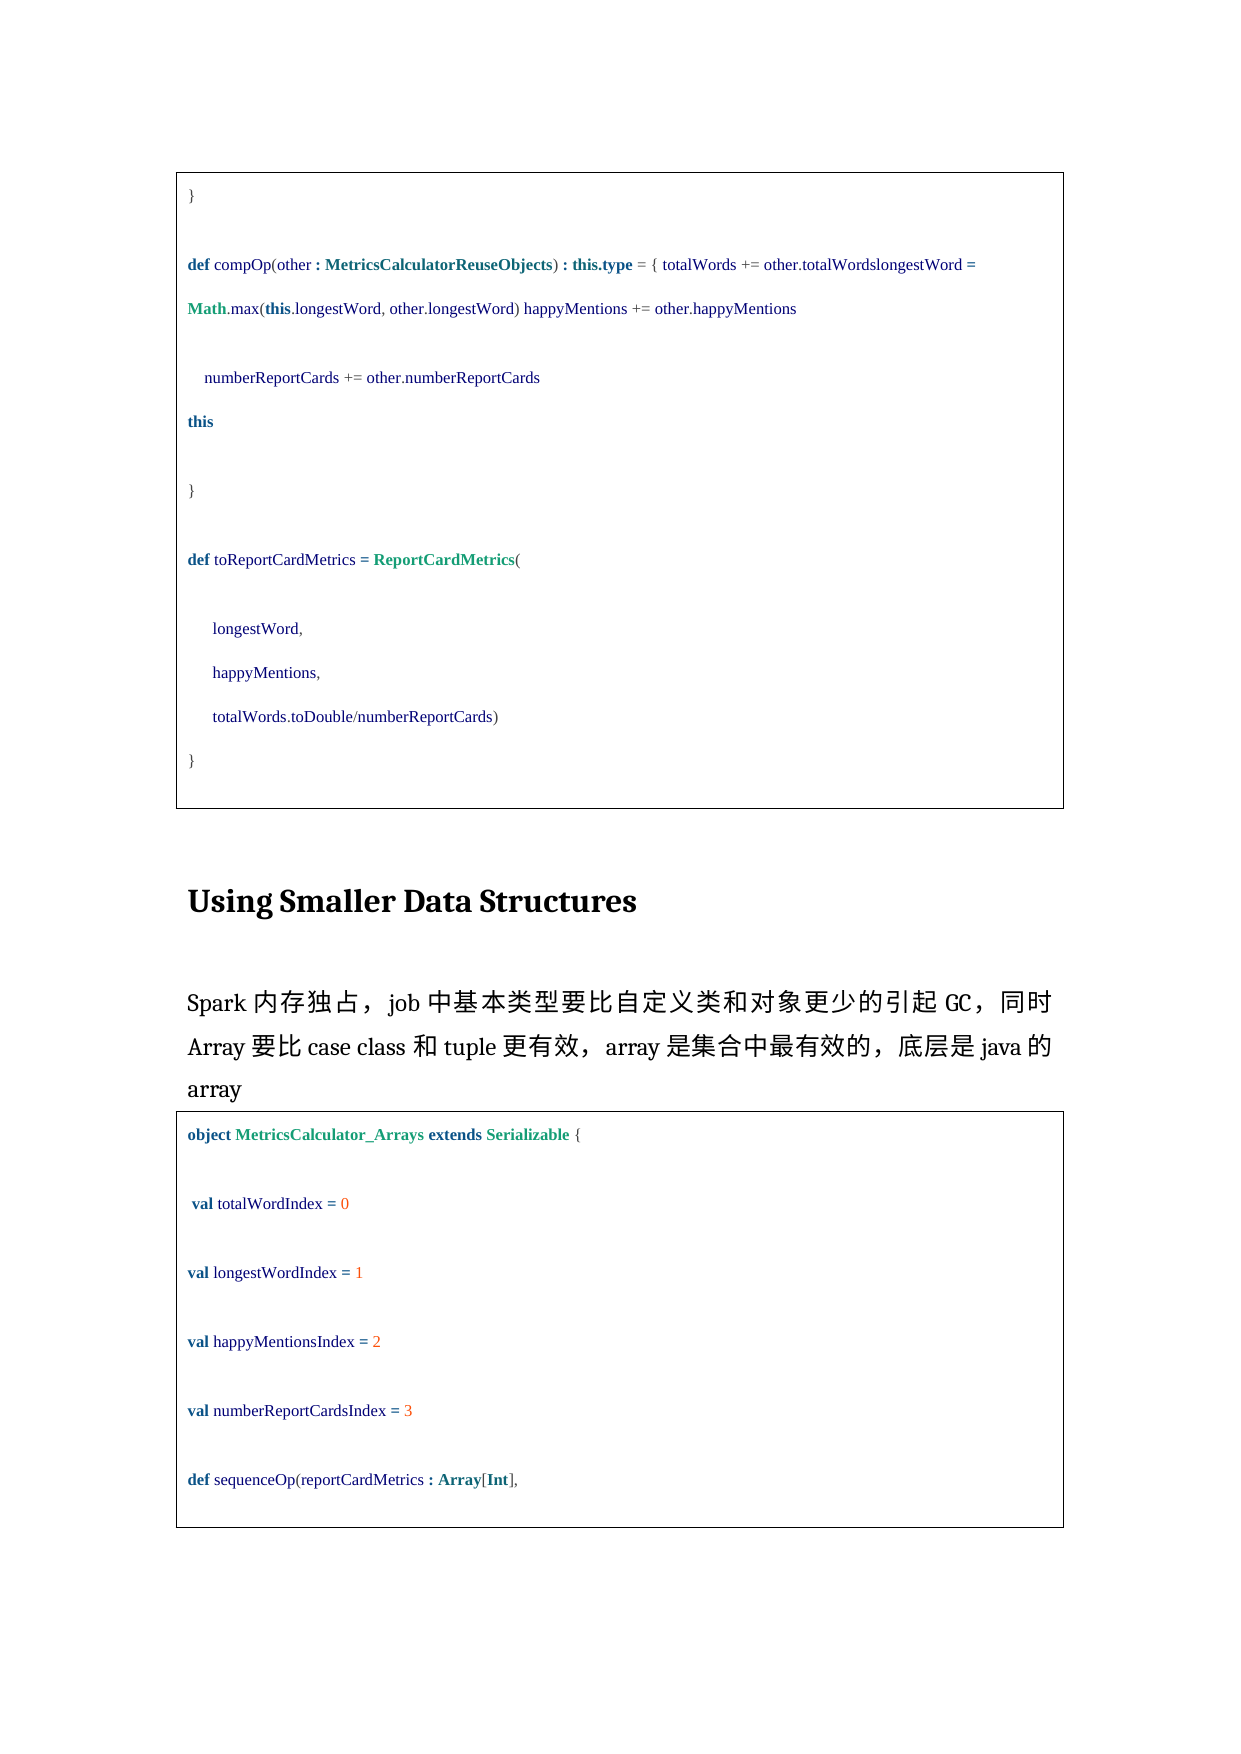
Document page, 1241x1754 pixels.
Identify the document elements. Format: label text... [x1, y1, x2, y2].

text Spark内存独占，job中基本类型要比自定义类和对象更少的引起GC，同时Array要比case class 和tuple更有效，array是集合中最有效的，底层是java的array [187, 979, 1053, 1111]
subtitle Using Smaller Data Structures [187, 880, 1053, 924]
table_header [177, 1112, 1063, 1527]
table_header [177, 173, 1063, 808]
